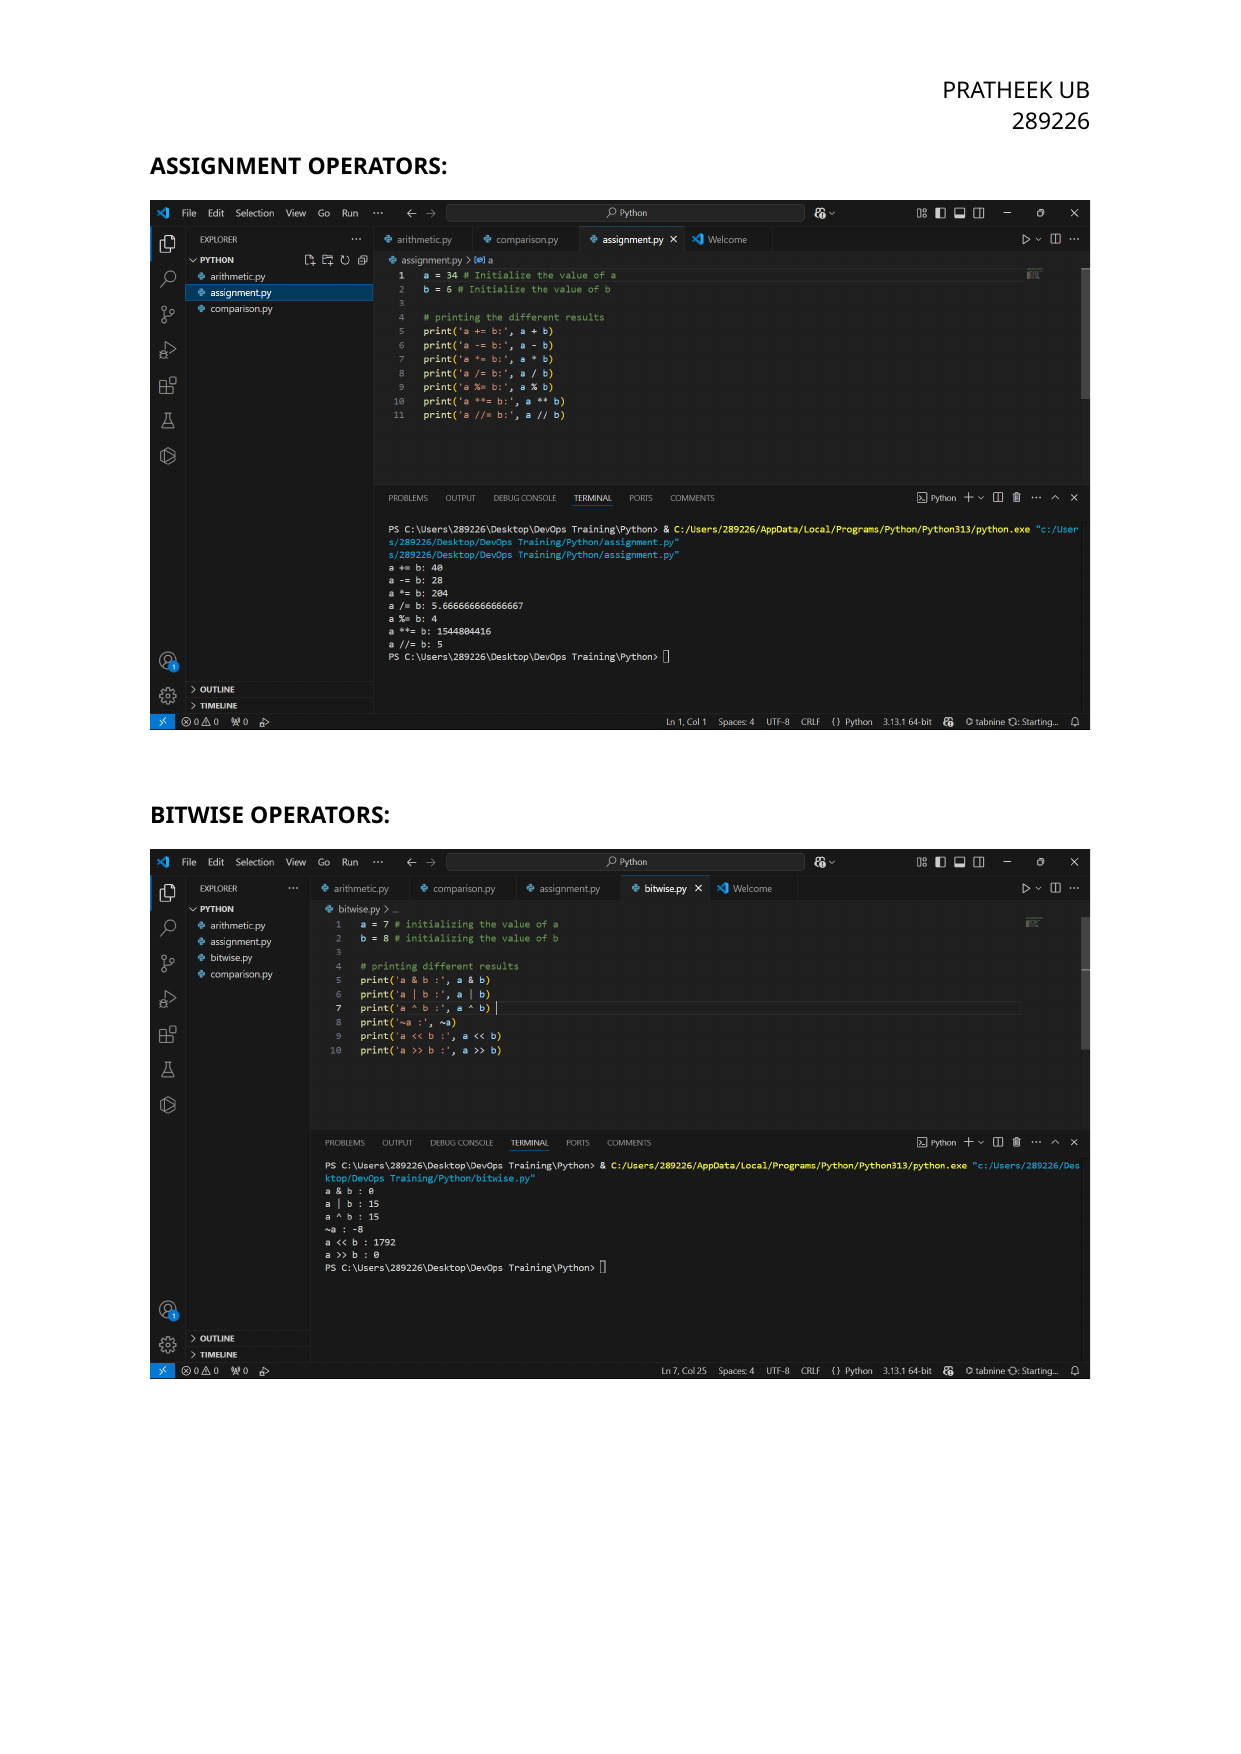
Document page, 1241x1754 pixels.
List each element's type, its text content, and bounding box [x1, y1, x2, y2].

text BITWISE OPERATORS: [150, 799, 1090, 830]
text ASSIGNMENT OPERATORS: [150, 150, 1090, 181]
picture [150, 849, 1091, 1379]
picture [150, 200, 1091, 730]
